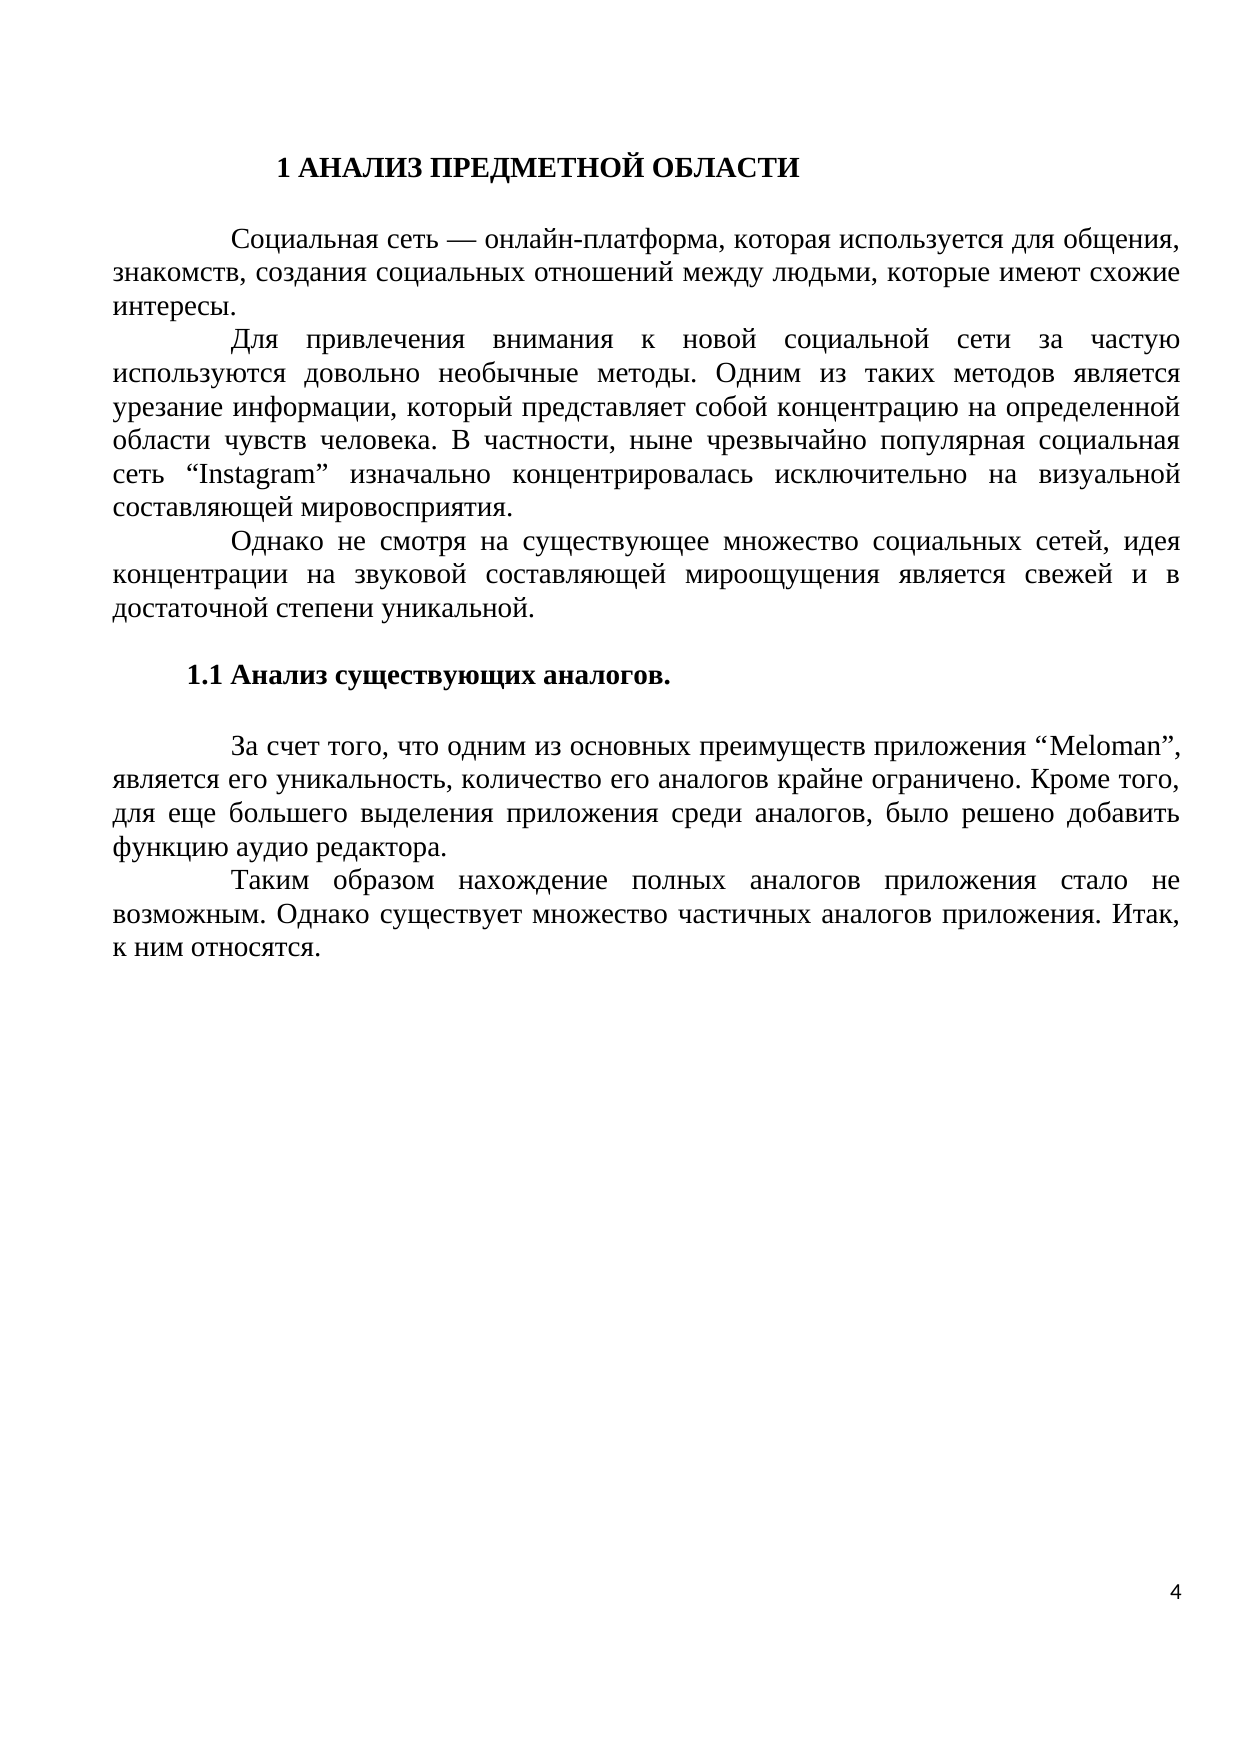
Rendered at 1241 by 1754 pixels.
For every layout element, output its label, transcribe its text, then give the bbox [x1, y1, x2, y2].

text Таким образом нахождение полных аналогов приложения стало не возможным. Однако существует множество частичных аналогов приложения. Итак, к ним относятся. [112, 862, 1181, 963]
subtitle Анализ Предметной области [261, 150, 1181, 183]
subtitle Анализ существующих аналогов. [186, 657, 1181, 691]
text Однако не смотря на существующее множество социальных сетей, идея концентрации на звуковой составляющей мироощущения является свежей и в достаточной степени уникальной. [112, 523, 1181, 623]
text За счет того, что одним из основных преимуществ приложения “Meloman”, является его уникальность, количество его аналогов крайне ограничено. Кроме того, для еще большего выделения приложения среди аналогов, было решено добавить функцию аудио редактора. [112, 728, 1181, 862]
text Социальная сеть — онлайн-платформа, которая используется для общения, знакомств, создания социальных отношений между людьми, которые имеют схожие интересы. [112, 221, 1181, 322]
text Для привлечения внимания к новой социальной сети за частую используются довольно необычные методы. Одним из таких методов является урезание информации, который представляет собой концентрацию на определенной области чувств человека. В частности, ныне чрезвычайно популярная социальная сеть “Instagram” изначально концентрировалась исключительно на визуальной составляющей мировосприятия. [112, 322, 1181, 523]
